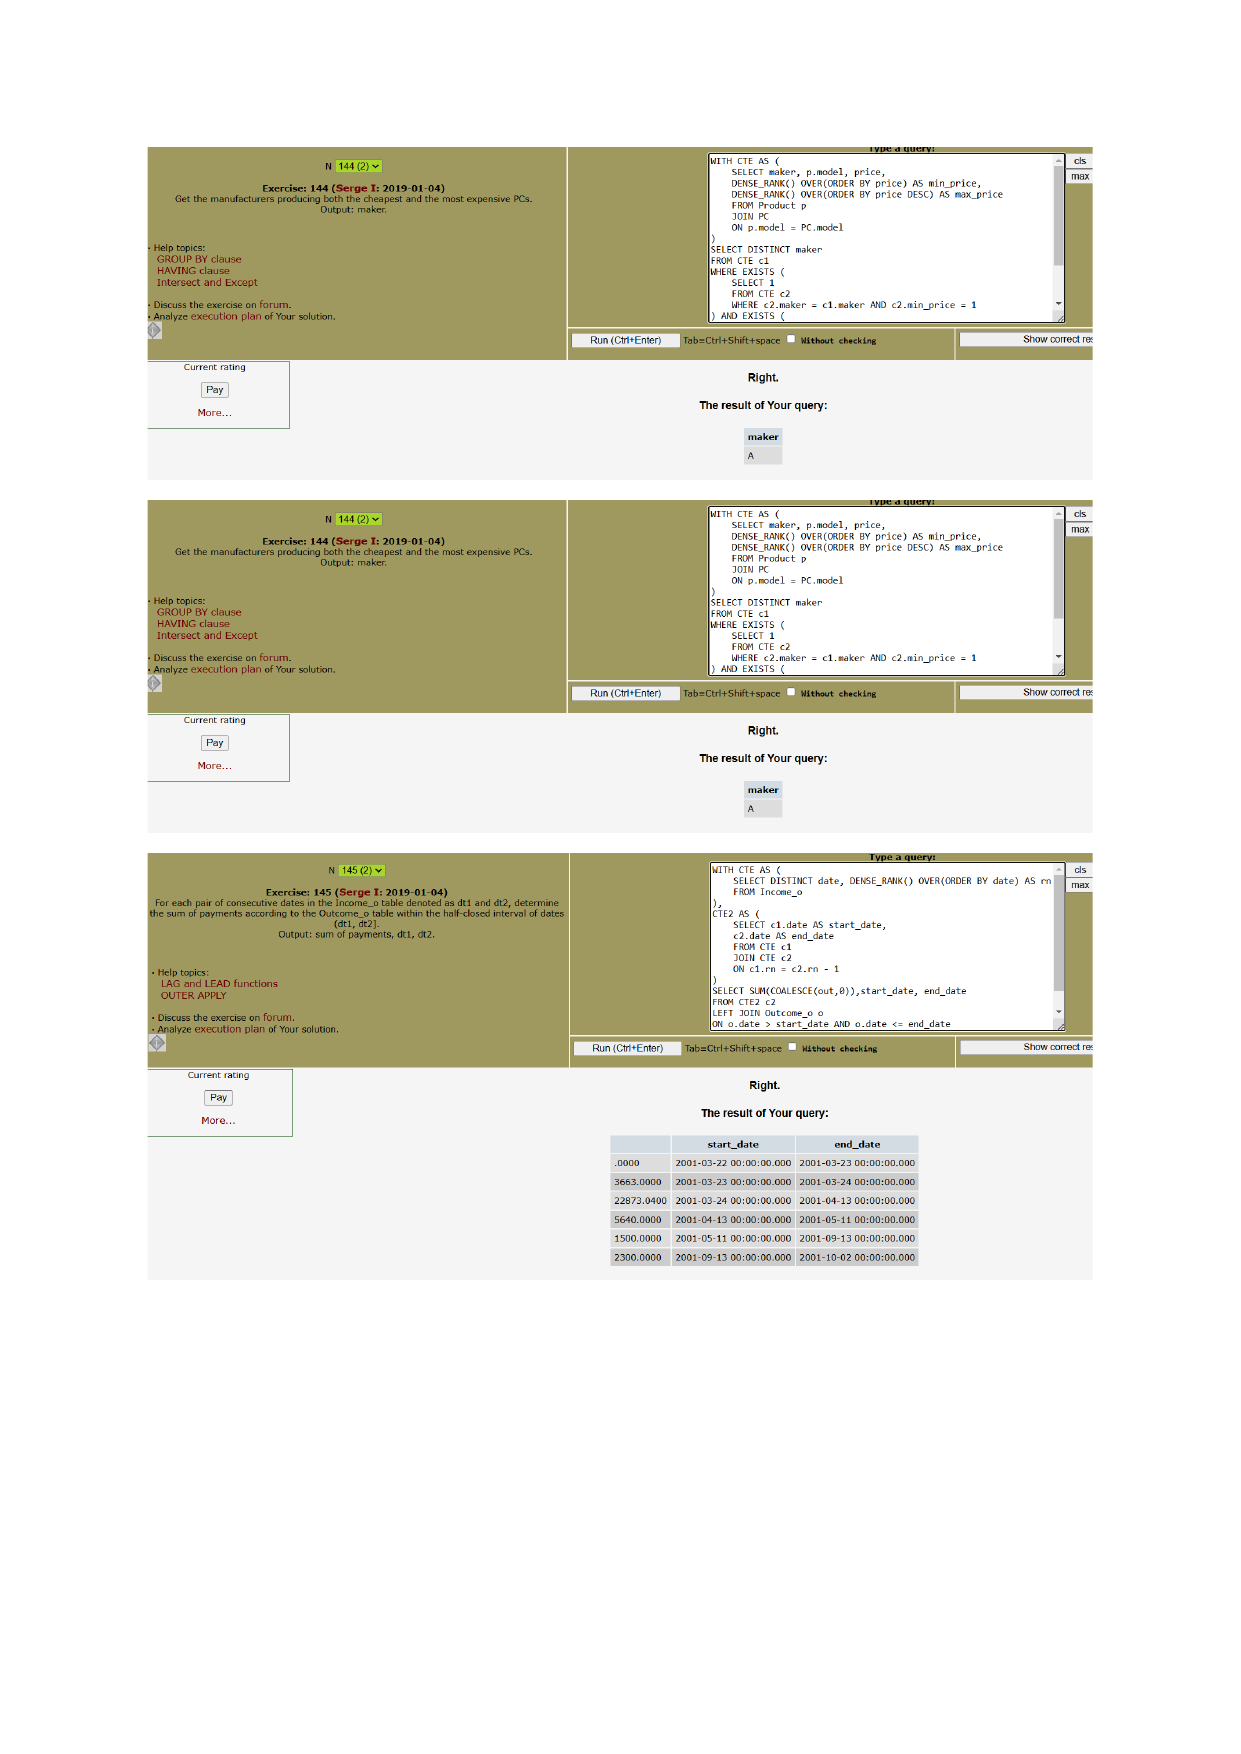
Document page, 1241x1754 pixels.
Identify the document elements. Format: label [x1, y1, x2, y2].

picture [147, 853, 1093, 1280]
picture [147, 500, 1093, 833]
picture [147, 147, 1093, 480]
